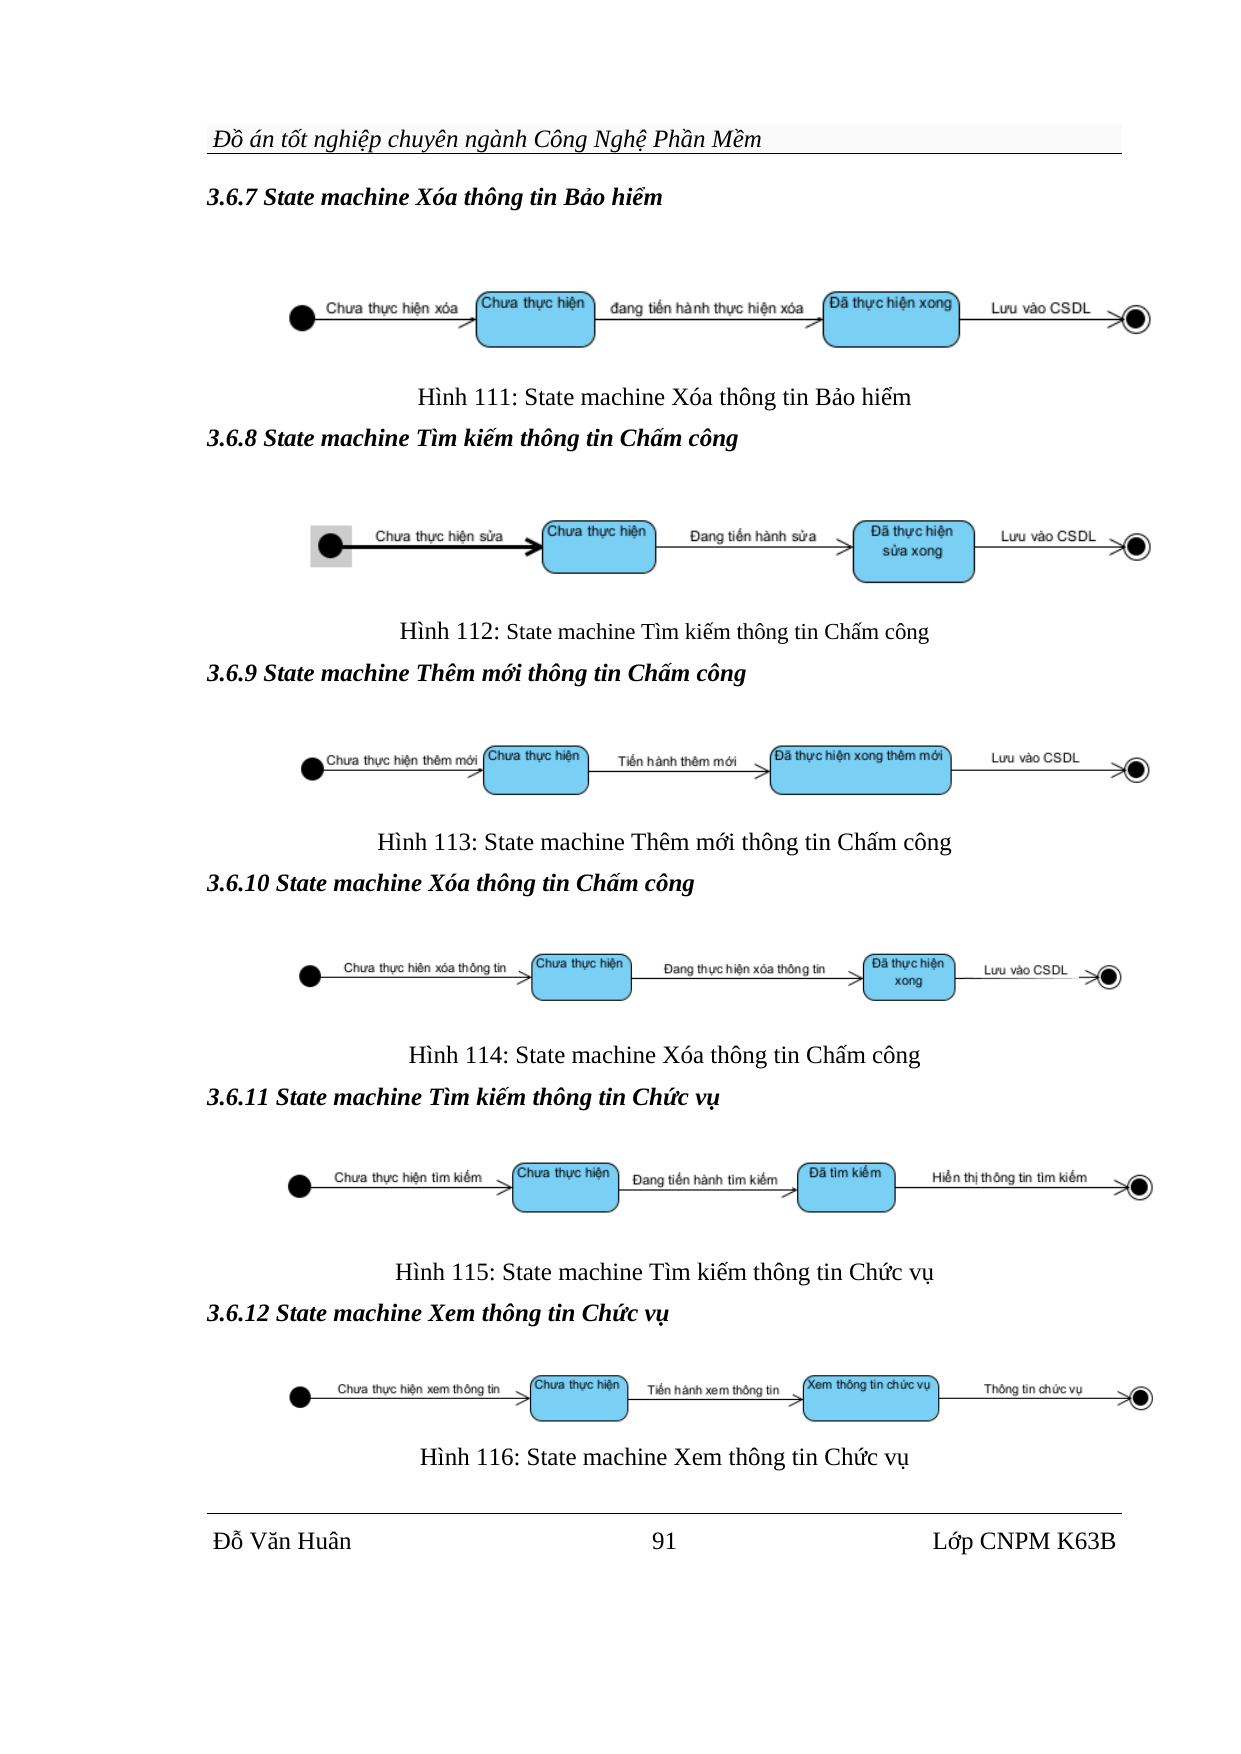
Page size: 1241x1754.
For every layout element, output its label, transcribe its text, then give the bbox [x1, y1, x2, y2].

picture [265, 707, 1182, 818]
text Hình 115: State machine Tìm kiếm thông tin Chức vụ [207, 1257, 1122, 1285]
picture [265, 1347, 1182, 1434]
text Hình 113: State machine Thêm mới thông tin Chấm công [207, 827, 1122, 855]
text Hình 111: State machine Xóa thông tin Bảo hiểm [207, 382, 1122, 411]
subtitle State machine Tìm kiếm thông tin Chấm công [207, 423, 1122, 452]
picture [265, 232, 1182, 374]
picture [265, 917, 1182, 1032]
subtitle State machine Tìm kiếm thông tin Chức vụ [207, 1082, 1122, 1110]
subtitle State machine Xóa thông tin Chấm công [207, 868, 1122, 897]
subtitle State machine Xem thông tin Chức vụ [207, 1298, 1122, 1327]
picture [265, 472, 1182, 608]
text Hình 116: State machine Xem thông tin Chức vụ [207, 1442, 1122, 1471]
text Hình 114: State machine Xóa thông tin Chấm công [207, 1040, 1122, 1069]
subtitle State machine Thêm mới thông tin Chấm công [207, 658, 1122, 686]
text Hình 112: State machine Tìm kiếm thông tin Chấm công [207, 616, 1122, 645]
subtitle State machine Xóa thông tin Bảo hiểm [207, 182, 1122, 211]
picture [265, 1131, 1182, 1248]
